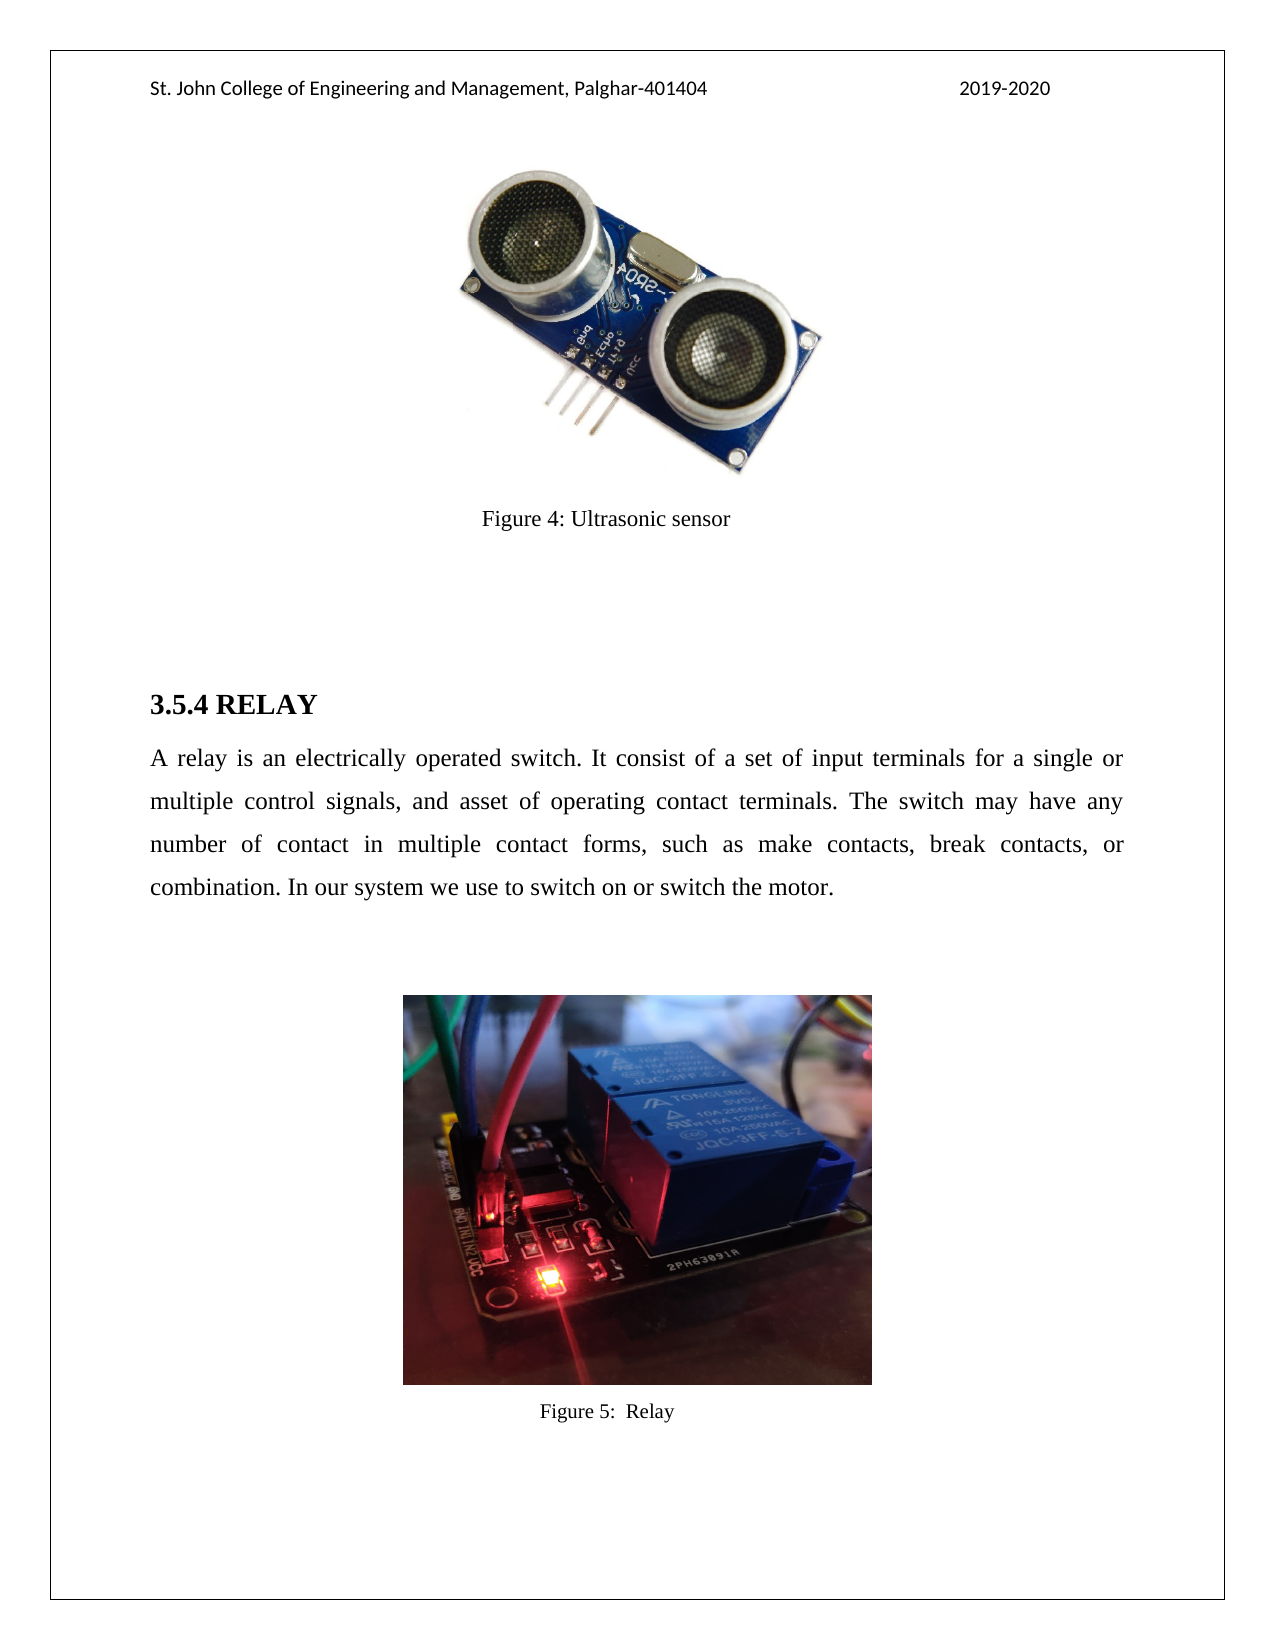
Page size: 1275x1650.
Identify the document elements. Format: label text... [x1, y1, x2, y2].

list Figure 4: Ultrasonic sensor [150, 505, 1125, 531]
list Figure 5: Relay [150, 1398, 1125, 1423]
picture [443, 165, 832, 485]
text 3.5.4 RELAY [150, 684, 1125, 722]
text A relay is an electrically operated switch. It consist of a set of input terminals for a single or multiple control signals, and asset of operating contact terminals. The switch may have any number of contact in multiple contact forms, such as make contacts, break contacts, or combination. In our system we use to switch on or switch the motor. [150, 743, 1125, 901]
picture [403, 995, 872, 1385]
